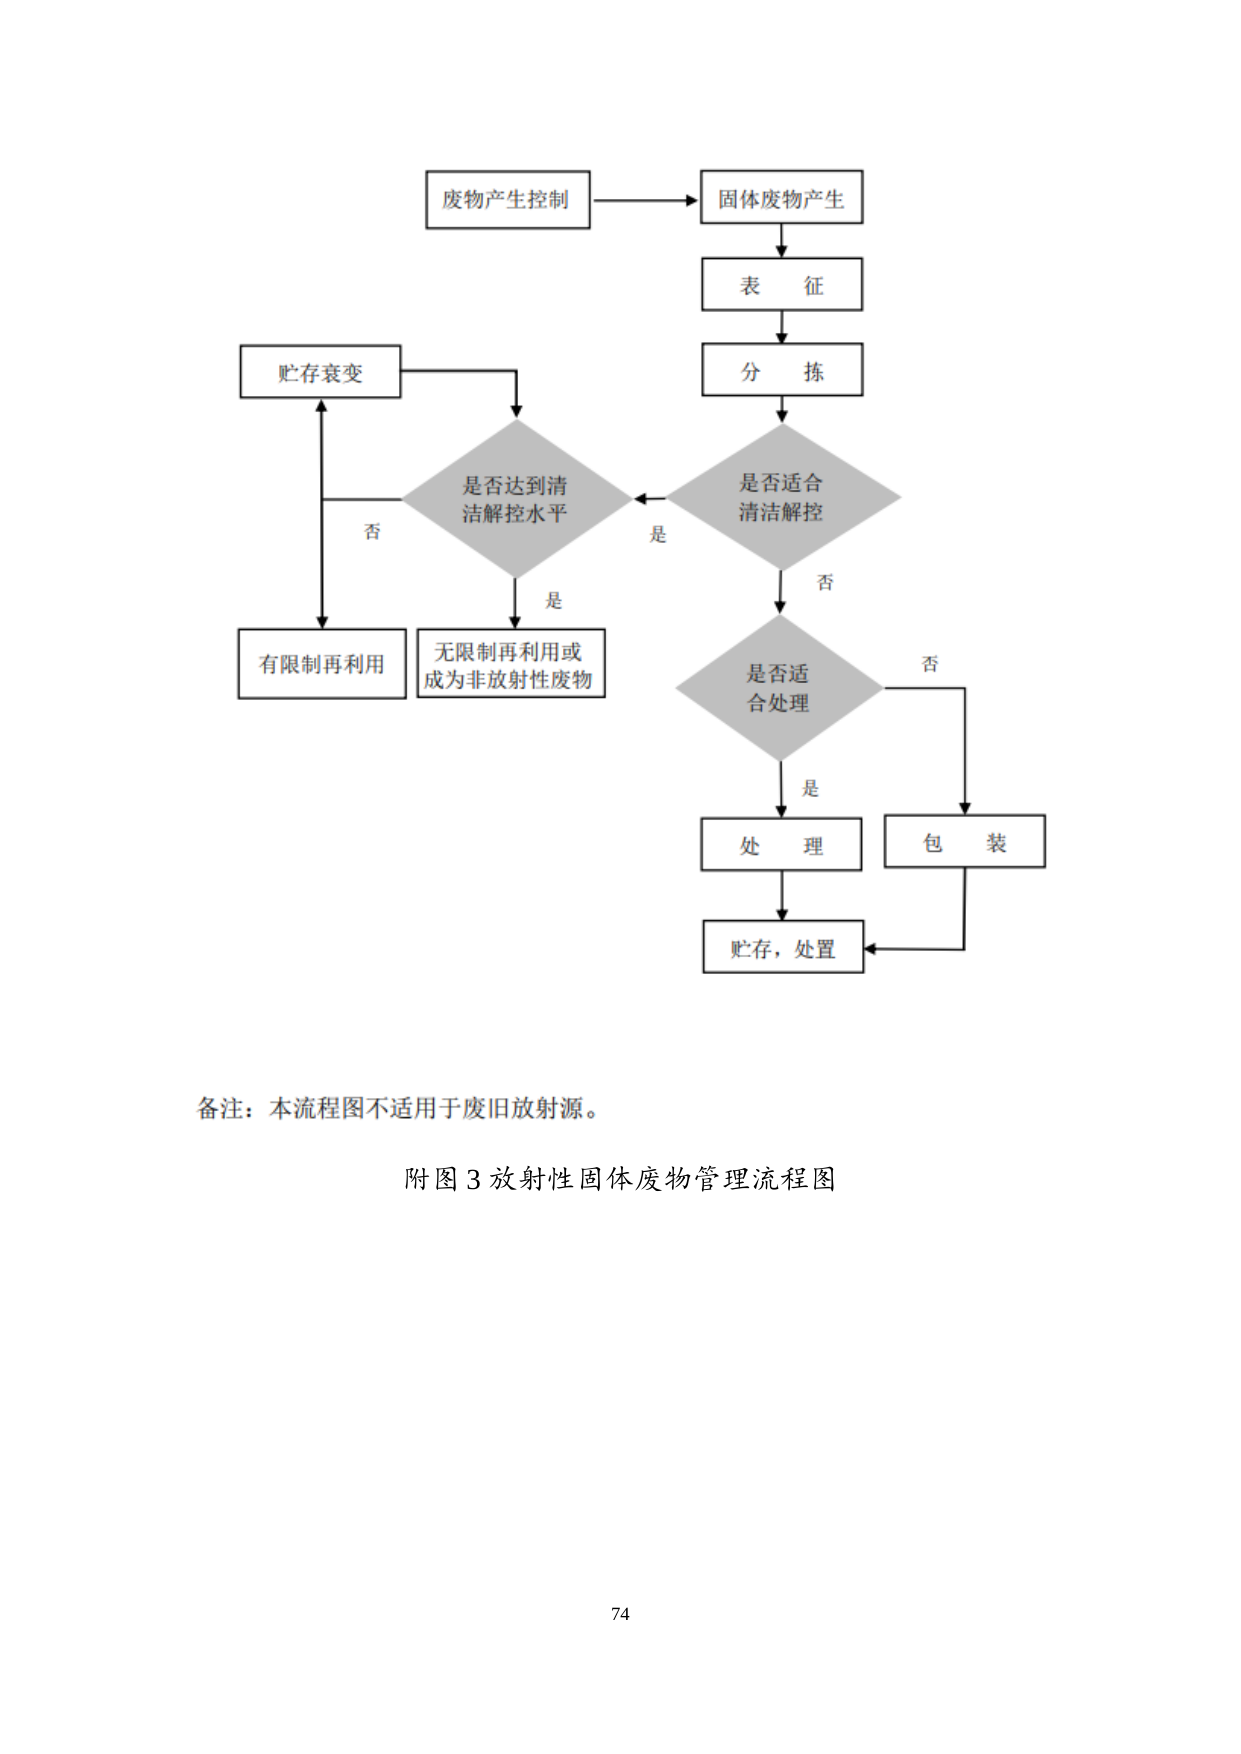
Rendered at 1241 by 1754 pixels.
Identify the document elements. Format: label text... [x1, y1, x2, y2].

picture [187, 158, 1054, 1131]
text 附图3 放射性固体废物管理流程图 [187, 1155, 1053, 1200]
